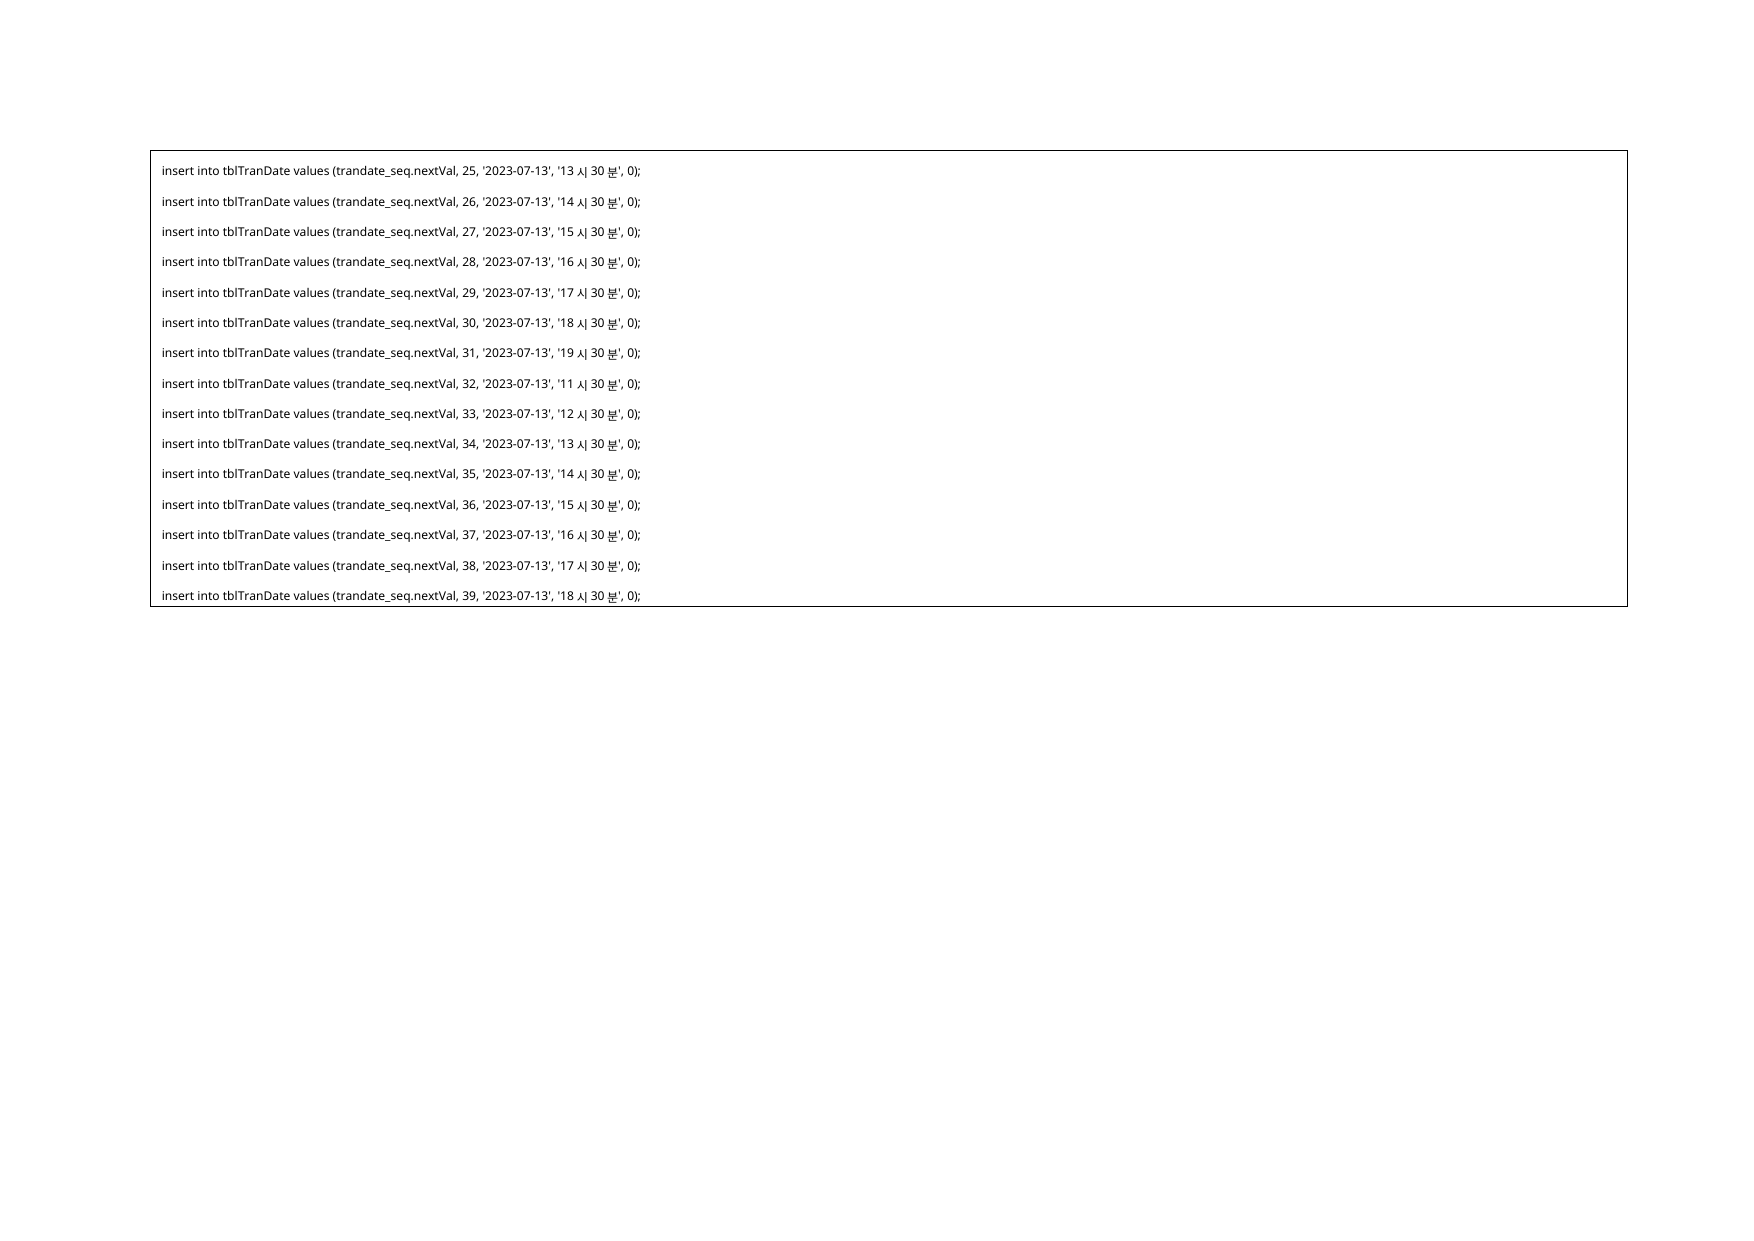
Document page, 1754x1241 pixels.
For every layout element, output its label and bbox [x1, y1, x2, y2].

table_cell [151, 151, 1627, 606]
